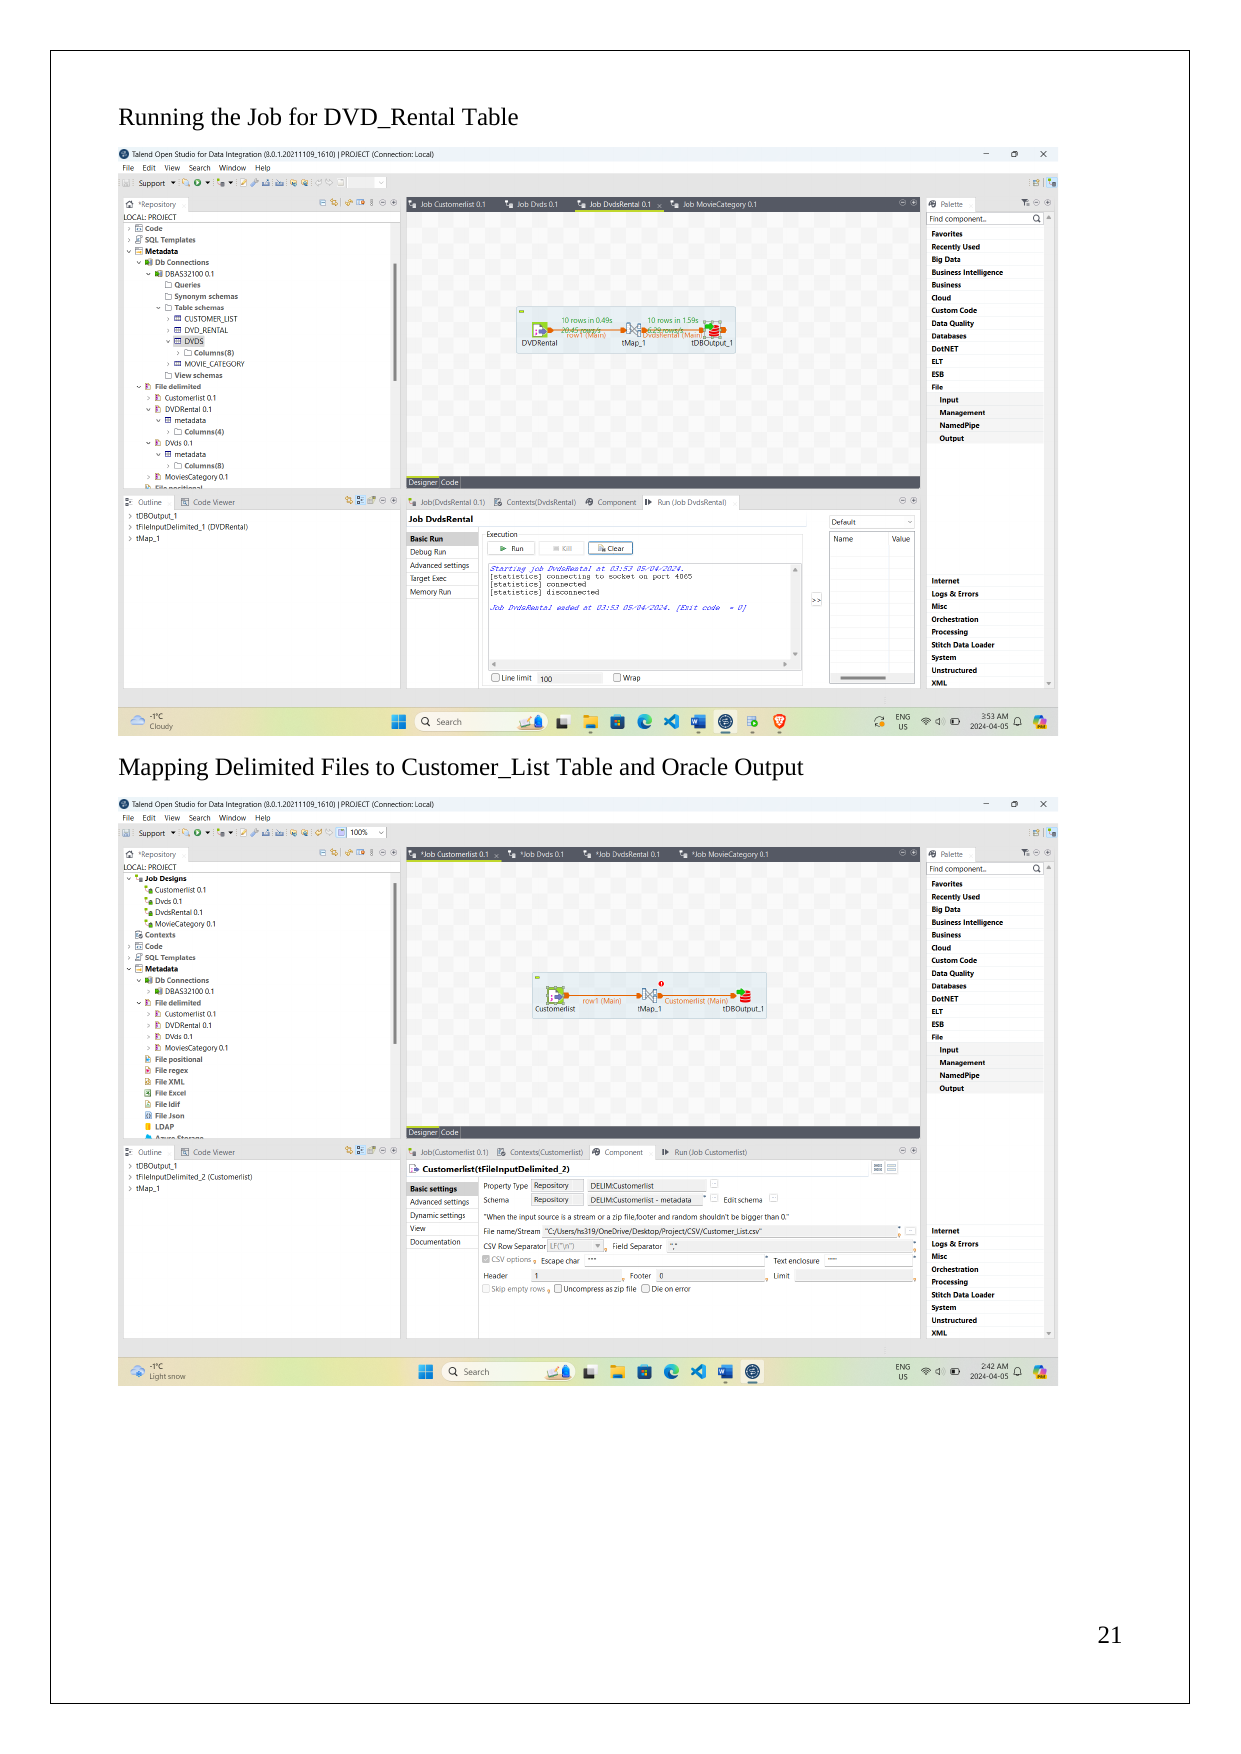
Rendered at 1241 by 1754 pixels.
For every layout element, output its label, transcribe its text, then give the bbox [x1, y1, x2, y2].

picture [118, 797, 1059, 1386]
text Running the Job for DVD_Rental Table [118, 102, 1122, 131]
text Mapping Delimited Files to Customer_List Table and Oracle Output [118, 752, 1122, 781]
picture [118, 147, 1059, 736]
